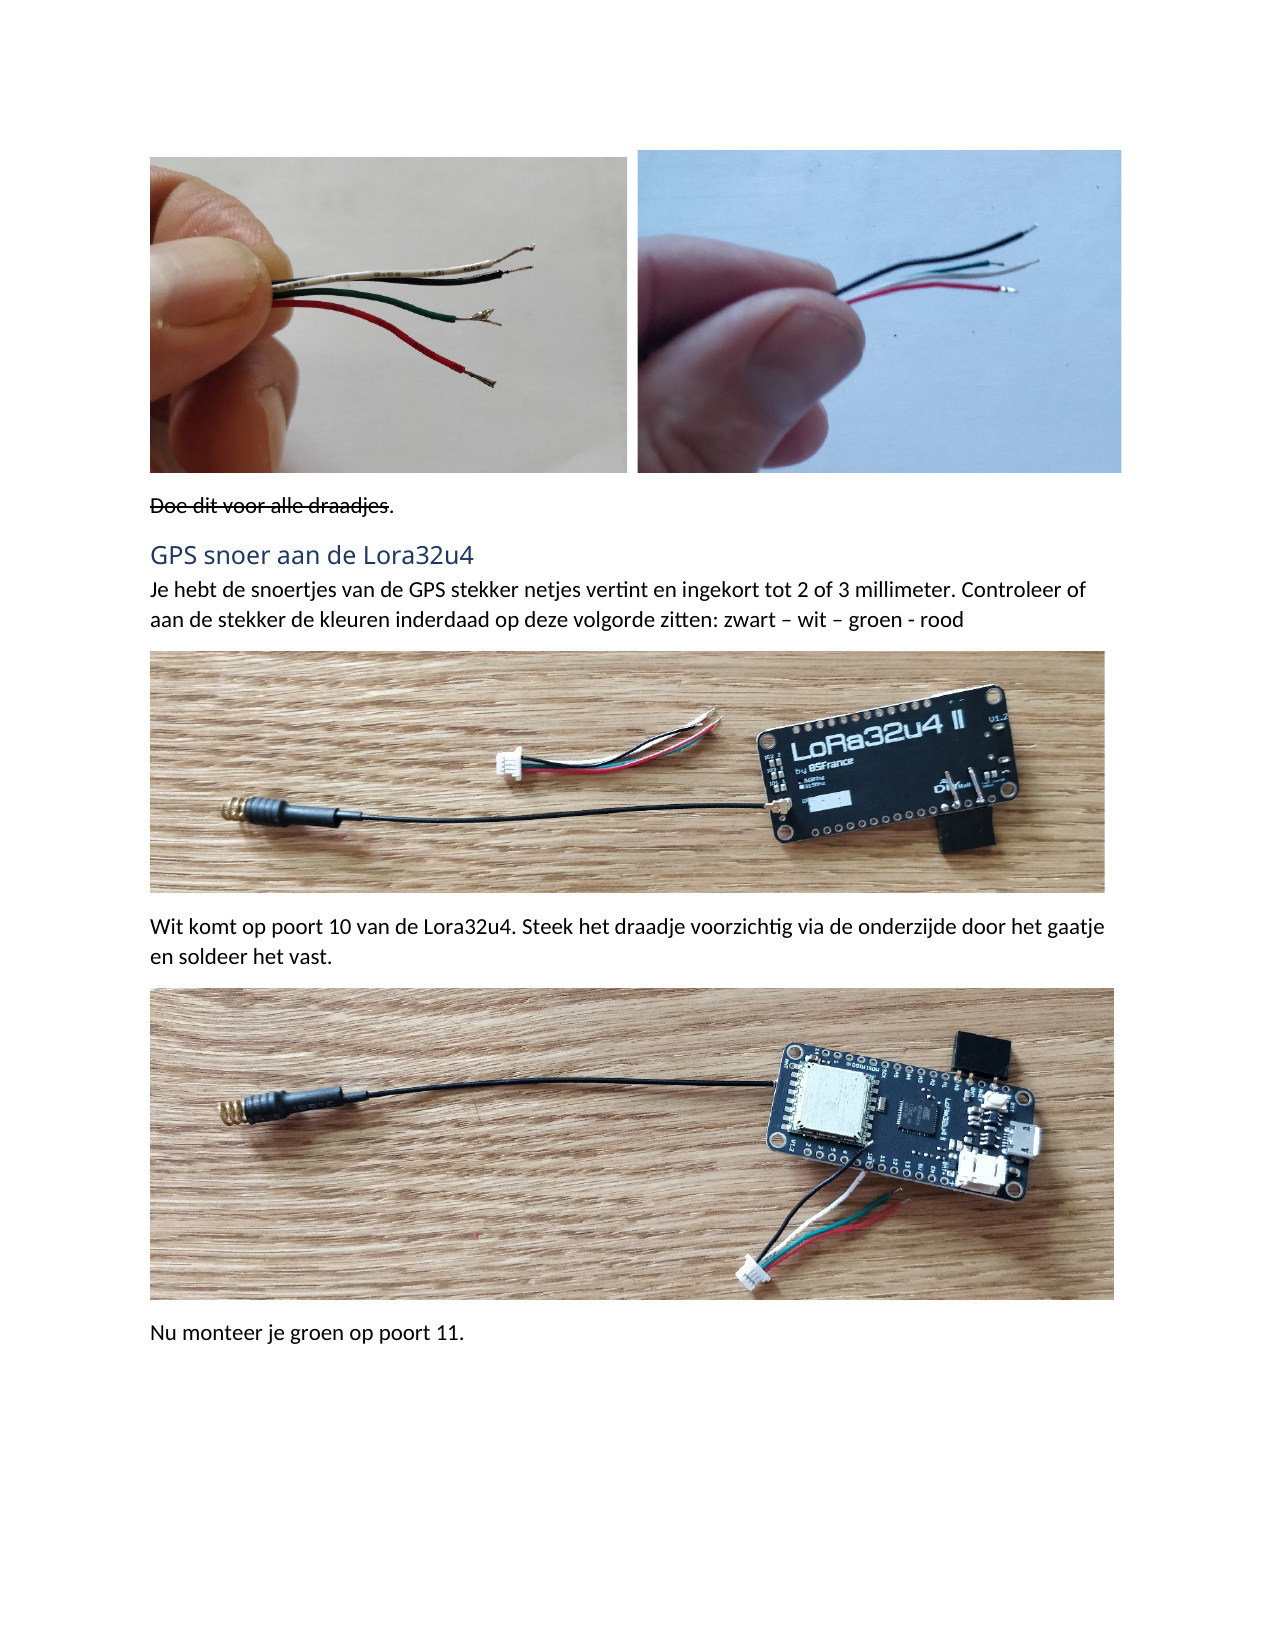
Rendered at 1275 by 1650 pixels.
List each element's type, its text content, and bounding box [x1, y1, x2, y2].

picture [150, 651, 1105, 893]
text Je hebt de snoertjes van de GPS stekker netjes vertint en ingekort tot 2 of 3 millimeter. Controleer of aan de stekker de kleuren inderdaad op deze volgorde zitten: zwart – wit – groen - rood [150, 575, 1125, 633]
picture [637, 150, 1122, 473]
subtitle GPS snoer aan de Lora32u4 [150, 538, 1125, 572]
text Nu monteer je groen op poort 11. [150, 1318, 1125, 1346]
picture [150, 157, 628, 473]
picture [150, 988, 1114, 1300]
text Doe dit voor alle draadjes. [150, 491, 1125, 519]
text Wit komt op poort 10 van de Lora32u4. Steek het draadje voorzichtig via de onderzijde door het gaatje en soldeer het vast. [150, 912, 1125, 970]
